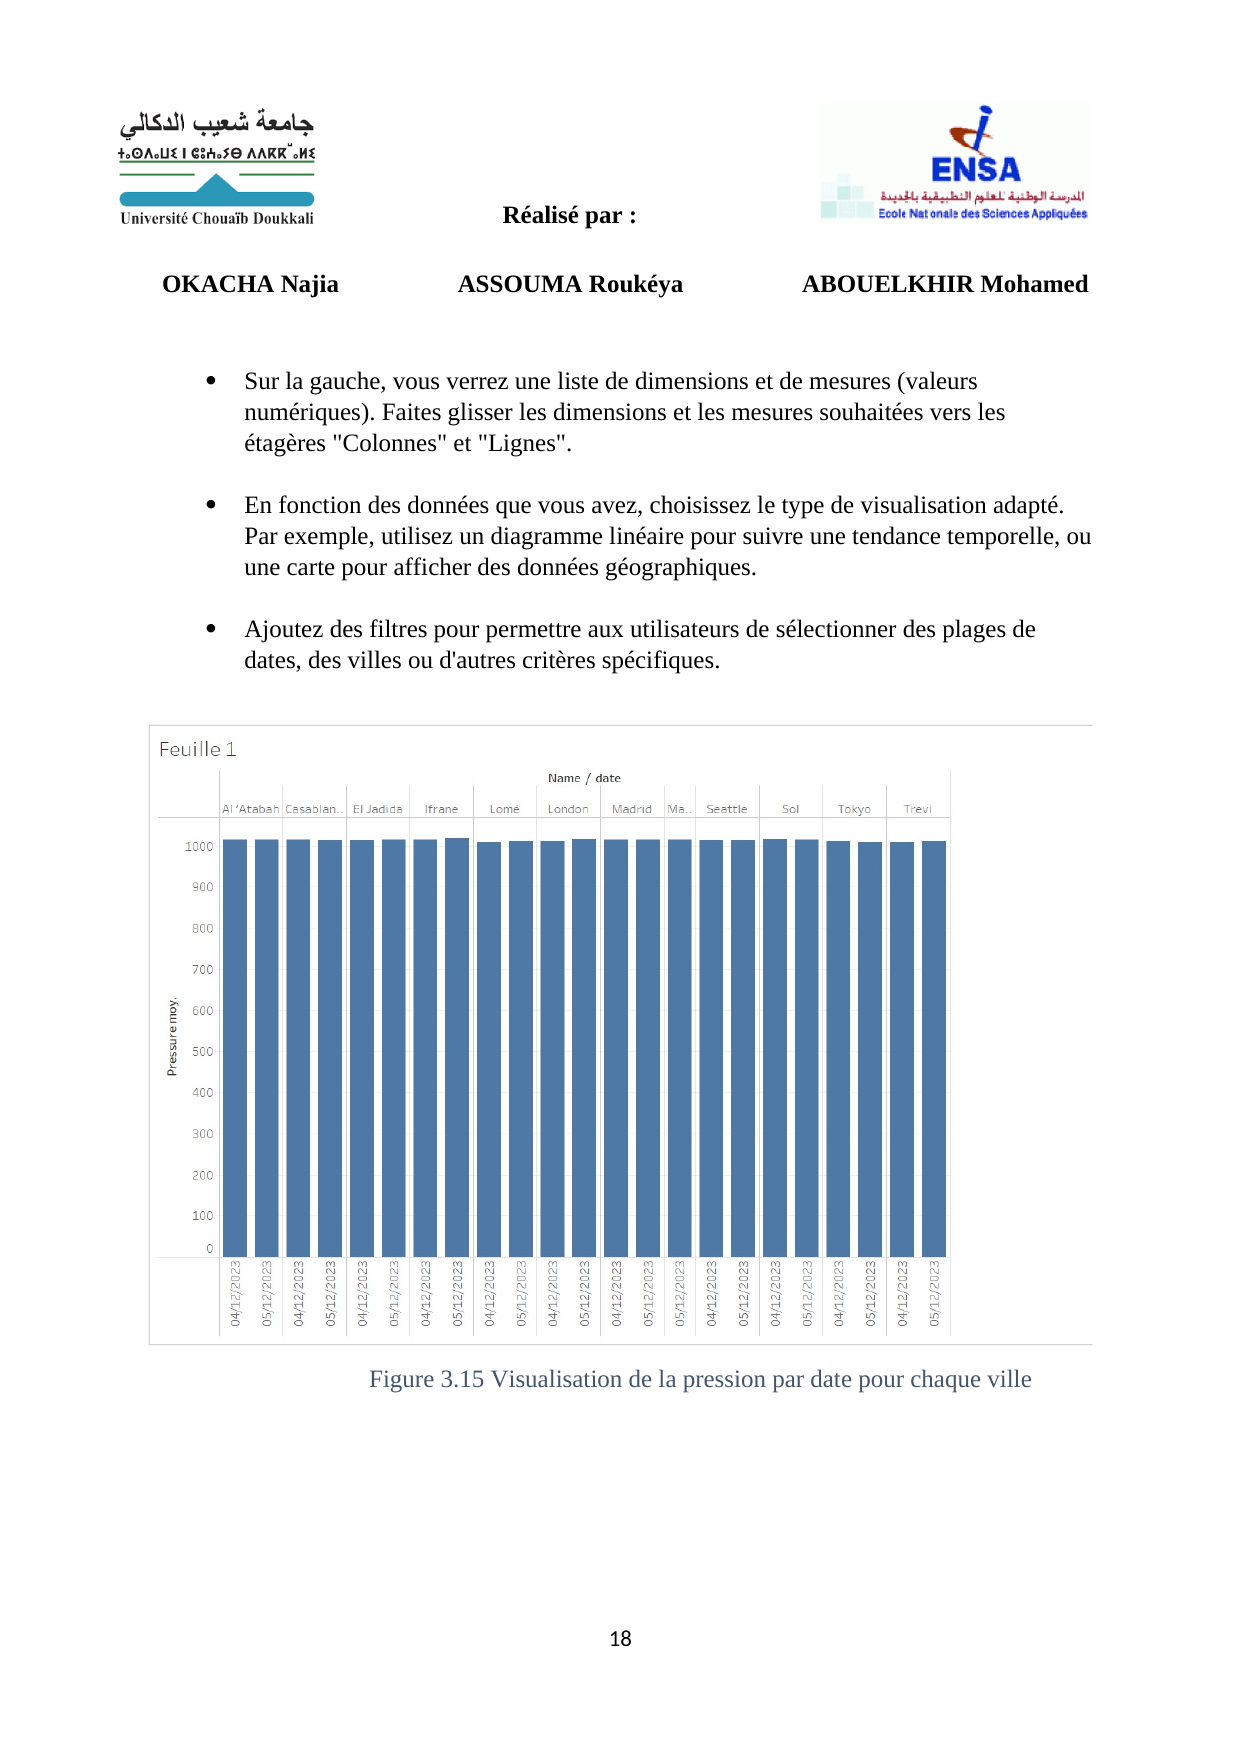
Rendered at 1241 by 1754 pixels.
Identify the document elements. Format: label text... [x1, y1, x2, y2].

picture [818, 102, 1091, 224]
list En fonction des données que vous avez, choisissez le type de visualisation adapté. Par exemple, utilisez un diagramme linéaire pour suivre une tendance temporelle, ou une carte pour afficher des données géographiques. [207, 490, 1093, 581]
picture [118, 108, 315, 224]
list Ajoutez des filtres pour permettre aux utilisateurs de sélectionner des plages de dates, des villes ou d'autres critères spécifiques. [207, 614, 1093, 674]
picture [147, 724, 1093, 1346]
list Sur la gauche, vous verrez une liste de dimensions et de mesures (valeurs numériques). Faites glisser les dimensions et les mesures souhaitées vers les étagères "Colonnes" et "Lignes". [207, 366, 1093, 457]
